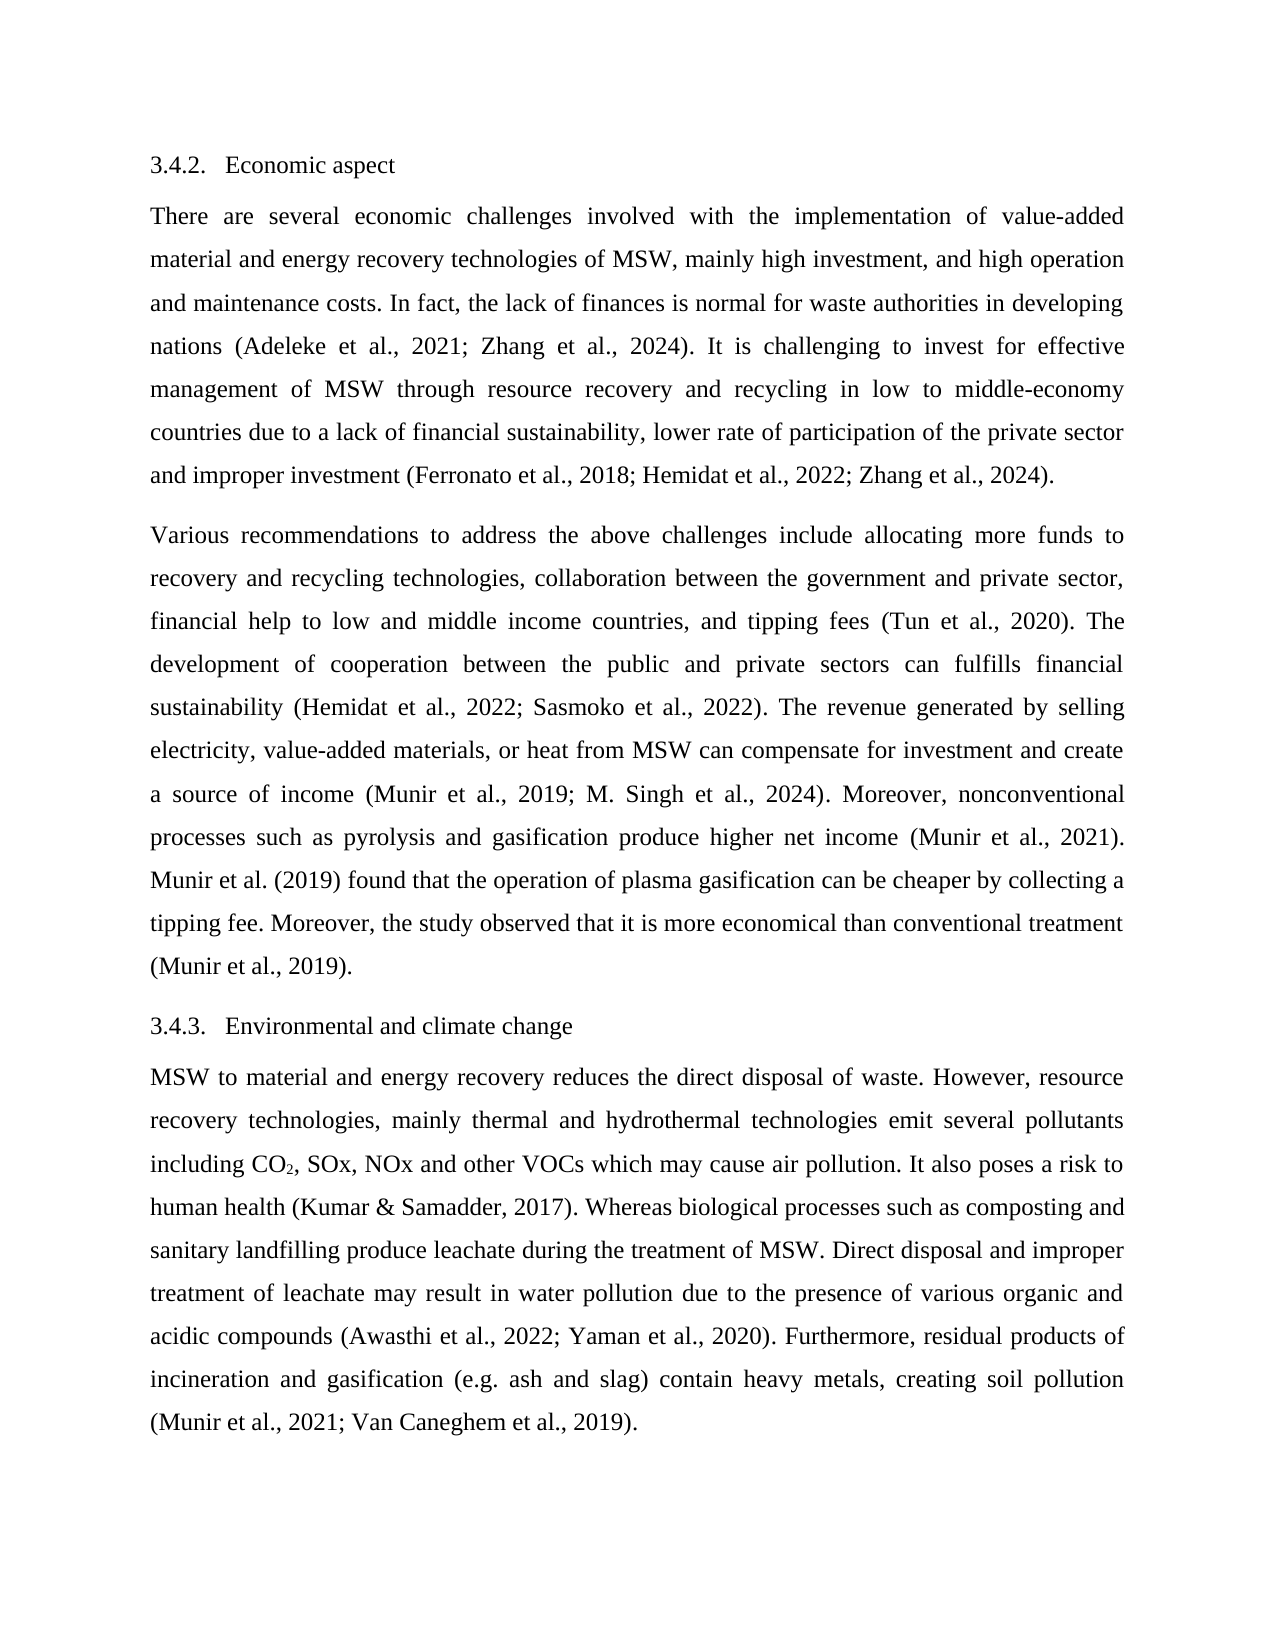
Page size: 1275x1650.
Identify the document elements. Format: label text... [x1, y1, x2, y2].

subtitle Economic aspect [150, 150, 1125, 179]
subtitle Environmental and climate change [150, 1011, 1125, 1040]
text Various recommendations to address the above challenges include allocating more funds to recovery and recycling technologies, collaboration between the government and private sector, financial help to low and middle income countries, and tipping fees . The development of cooperation between the public and private sectors can fulfills financial sustainability . The revenue generated by selling electricity, value-added materials, or heat from MSW can compensate for investment and create a source of income . Moreover, nonconventional processes such as pyrolysis and gasification produce higher net income . found that the operation of plasma gasification can be cheaper by collecting a tipping fee. Moreover, the study observed that it is more economical than conventional treatment . [150, 520, 1125, 980]
text MSW to material and energy recovery reduces the direct disposal of waste. However, resource recovery technologies, mainly thermal and hydrothermal technologies emit several pollutants including CO2, SOx, NOx and other VOCs which may cause air pollution. It also poses a risk to human health . Whereas biological processes such as composting and sanitary landfilling produce leachate during the treatment of MSW. Direct disposal and improper treatment of leachate may result in water pollution due to the presence of various organic and acidic compounds . Furthermore, residual products of incineration and gasification (e.g. ash and slag) contain heavy metals, creating soil pollution . [150, 1062, 1125, 1436]
text There are several economic challenges involved with the implementation of value-added material and energy recovery technologies of MSW, mainly high investment, and high operation and maintenance costs. In fact, the lack of finances is normal for waste authorities in developing nations . It is challenging to invest for effective management of MSW through resource recovery and recycling in low to middle-economy countries due to a lack of financial sustainability, lower rate of participation of the private sector and improper investment . [150, 201, 1125, 489]
